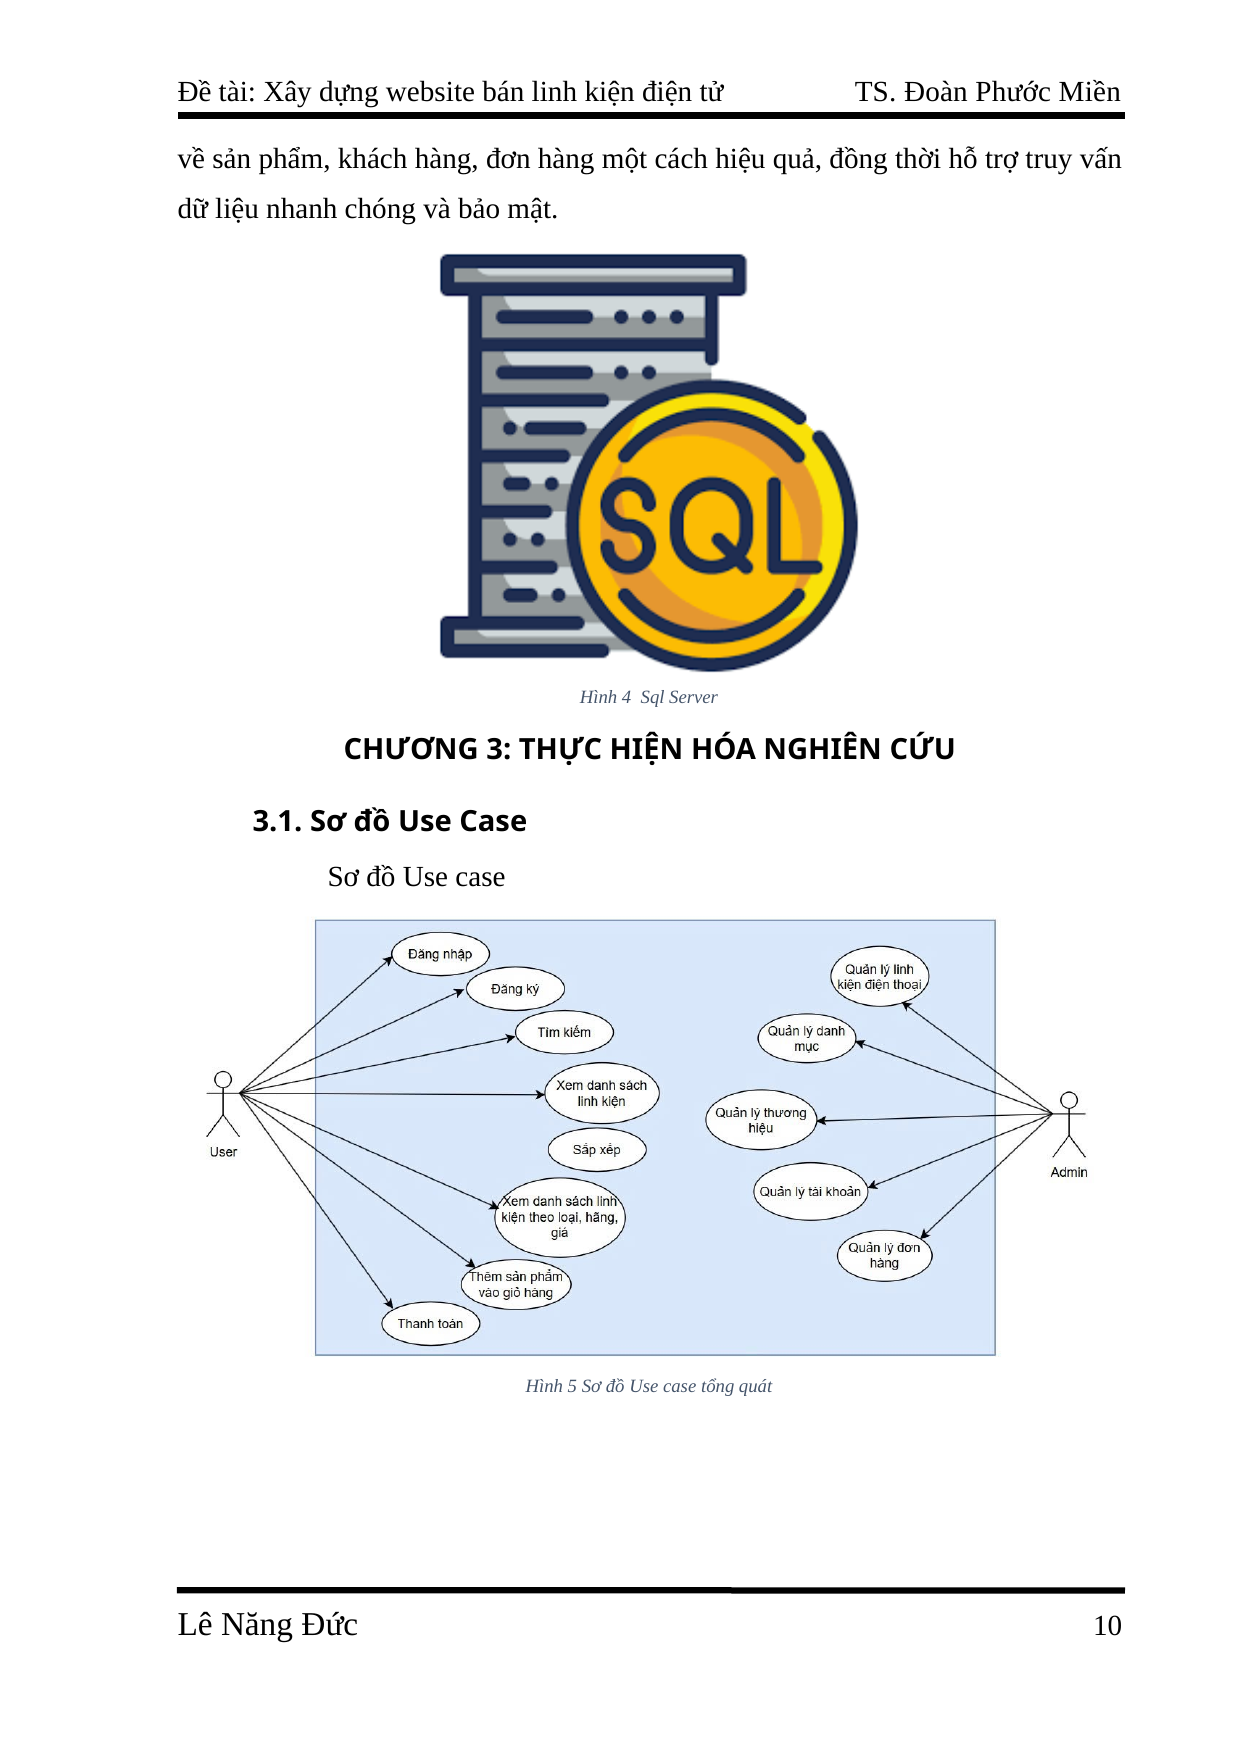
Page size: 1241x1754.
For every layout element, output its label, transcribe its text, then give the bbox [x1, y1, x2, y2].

subtitle 3.1. Sơ đồ Use Case [177, 800, 1122, 840]
subtitle CHƯƠNG 3: THỰC HIỆN HÓA NGHIÊN CỨU [177, 728, 1122, 768]
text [177, 141, 1122, 225]
text Sơ đồ Use case [252, 859, 1122, 893]
picture [427, 241, 872, 686]
text Hình 5 Sơ đồ Use case tổng quát [177, 1375, 1122, 1396]
picture [177, 893, 1123, 1375]
